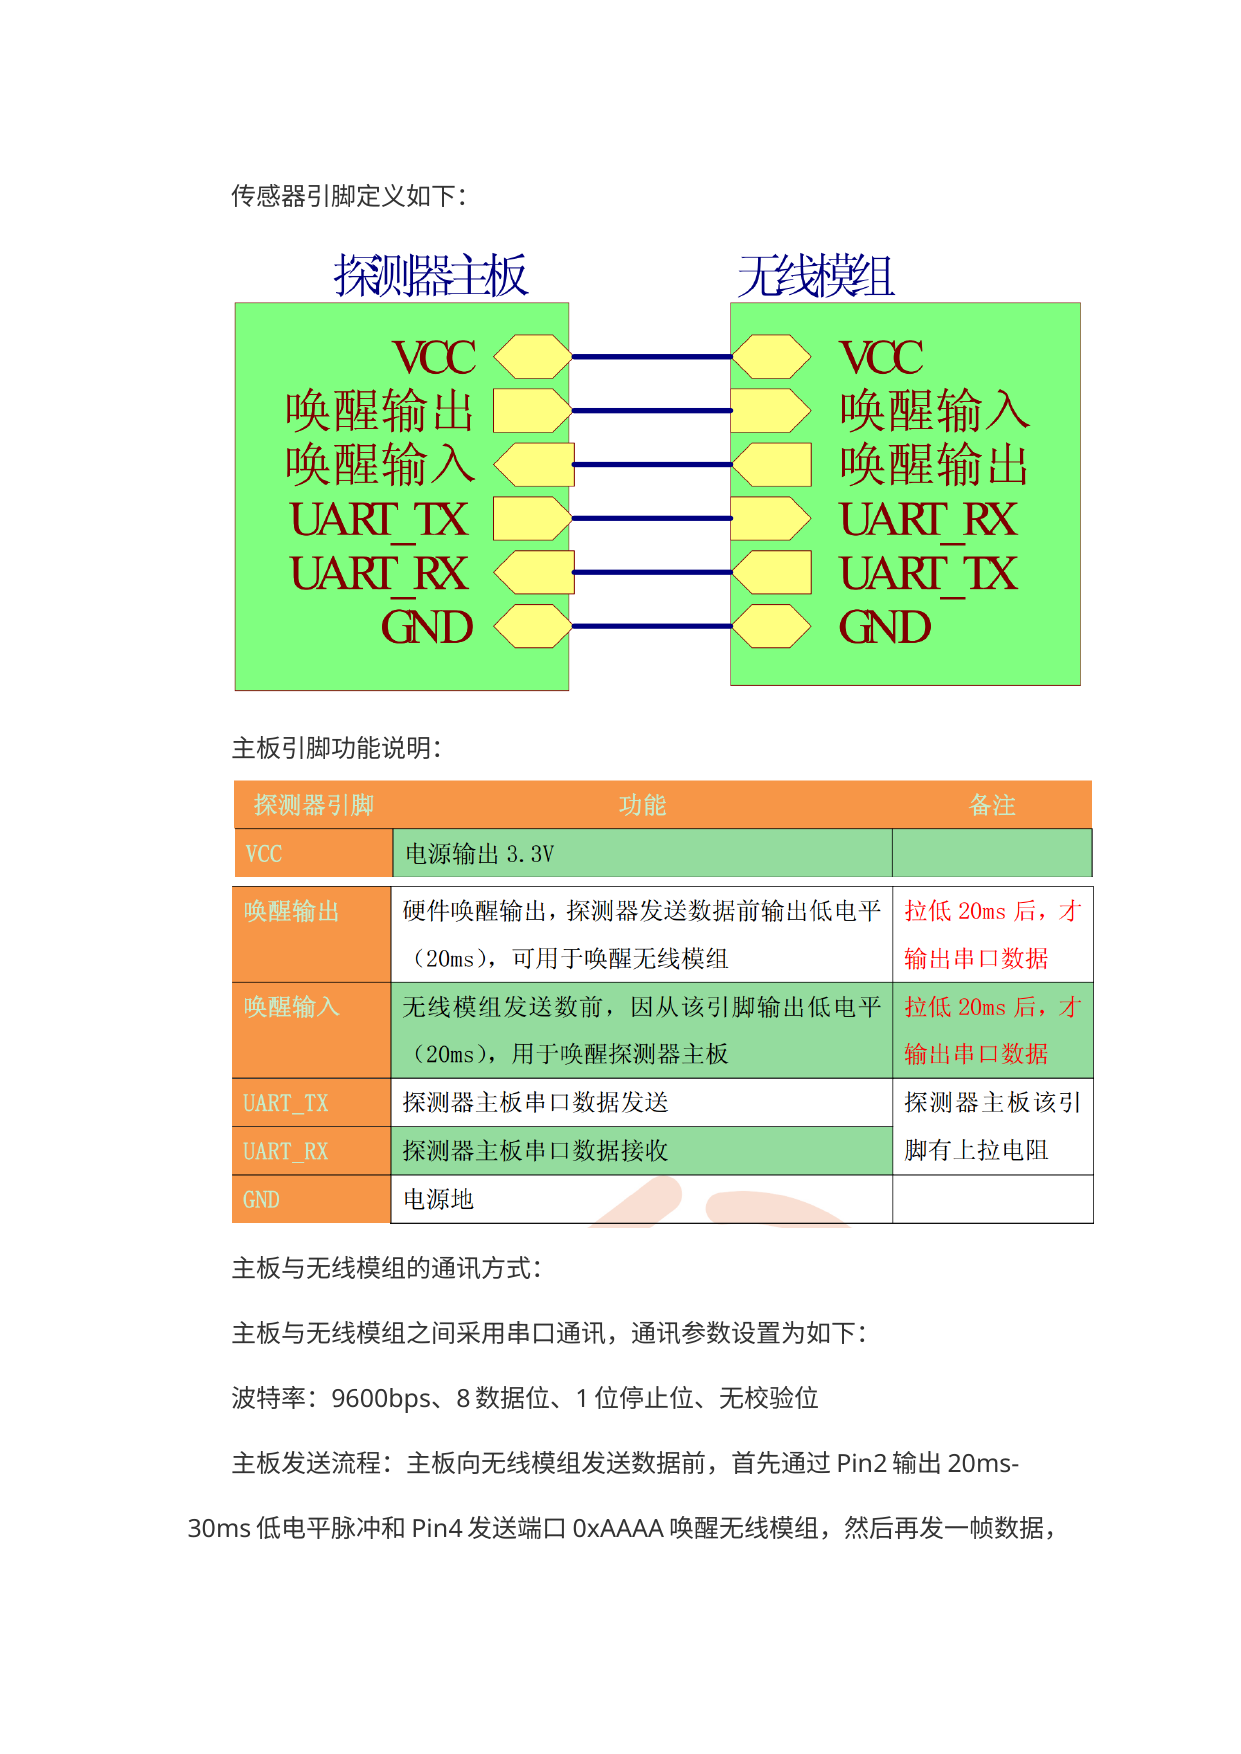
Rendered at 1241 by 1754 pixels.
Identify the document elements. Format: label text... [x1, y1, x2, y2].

text 主板引脚功能说明： [187, 714, 1053, 779]
text 传感器引脚定义如下： [187, 162, 1053, 227]
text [187, 1429, 1053, 1559]
picture [231, 883, 1097, 1228]
picture [231, 243, 1097, 699]
text 主板与无线模组之间采用串口通讯，通讯参数设置为如下： [187, 1299, 1053, 1364]
picture [231, 780, 1097, 877]
text 波特率：9600bps、8数据位、1位停止位、无校验位 [187, 1364, 1053, 1429]
text 主板与无线模组的通讯方式： [187, 1234, 1053, 1299]
